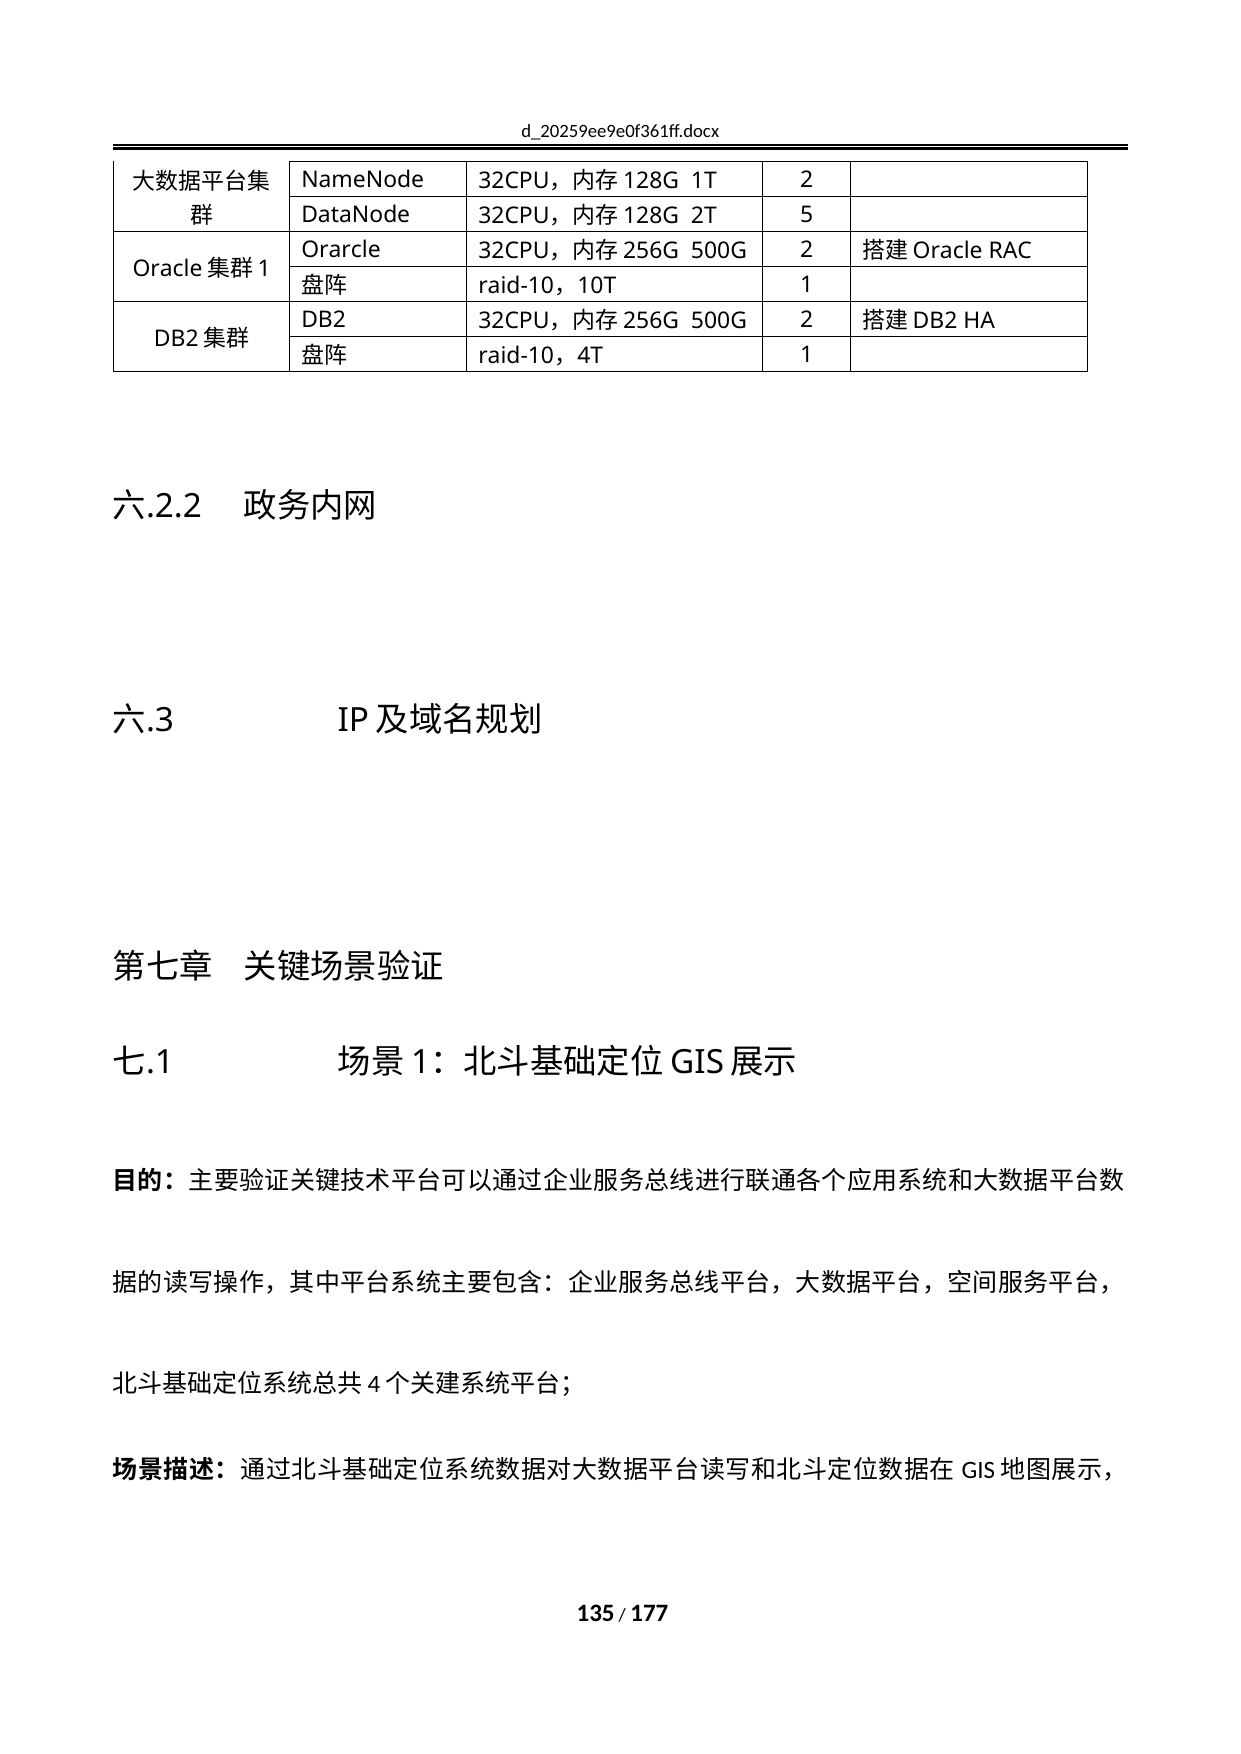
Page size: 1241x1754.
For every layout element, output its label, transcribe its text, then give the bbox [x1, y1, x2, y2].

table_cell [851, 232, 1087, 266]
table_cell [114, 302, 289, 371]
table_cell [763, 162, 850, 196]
text 目的：主要验证关键技术平台可以通过企业服务总线进行联通各个应用系统和大数据平台数据的读写操作，其中平台系统主要包含：企业服务总线平台，大数据平台，空间服务平台，北斗基础定位系统总共4个关建系统平台； [112, 1144, 1128, 1416]
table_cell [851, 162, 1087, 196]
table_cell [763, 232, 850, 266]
text 政务内网 [112, 469, 1128, 537]
text IP及域名规划 [112, 683, 1128, 751]
text 关键场景验证 [112, 930, 1128, 998]
text 场景1：北斗基础定位GIS展示 [112, 1025, 1128, 1093]
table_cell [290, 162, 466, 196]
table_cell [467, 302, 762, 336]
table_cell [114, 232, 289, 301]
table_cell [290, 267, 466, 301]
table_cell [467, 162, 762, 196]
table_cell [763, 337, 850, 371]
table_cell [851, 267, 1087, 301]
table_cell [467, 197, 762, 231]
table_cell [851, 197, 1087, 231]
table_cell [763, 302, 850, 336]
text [112, 1434, 1128, 1502]
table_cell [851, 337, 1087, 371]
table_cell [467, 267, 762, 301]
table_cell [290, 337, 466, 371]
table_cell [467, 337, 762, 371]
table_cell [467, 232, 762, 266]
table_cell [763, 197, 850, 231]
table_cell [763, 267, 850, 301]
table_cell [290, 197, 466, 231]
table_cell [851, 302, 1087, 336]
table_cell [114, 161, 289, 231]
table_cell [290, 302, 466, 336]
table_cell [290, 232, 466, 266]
